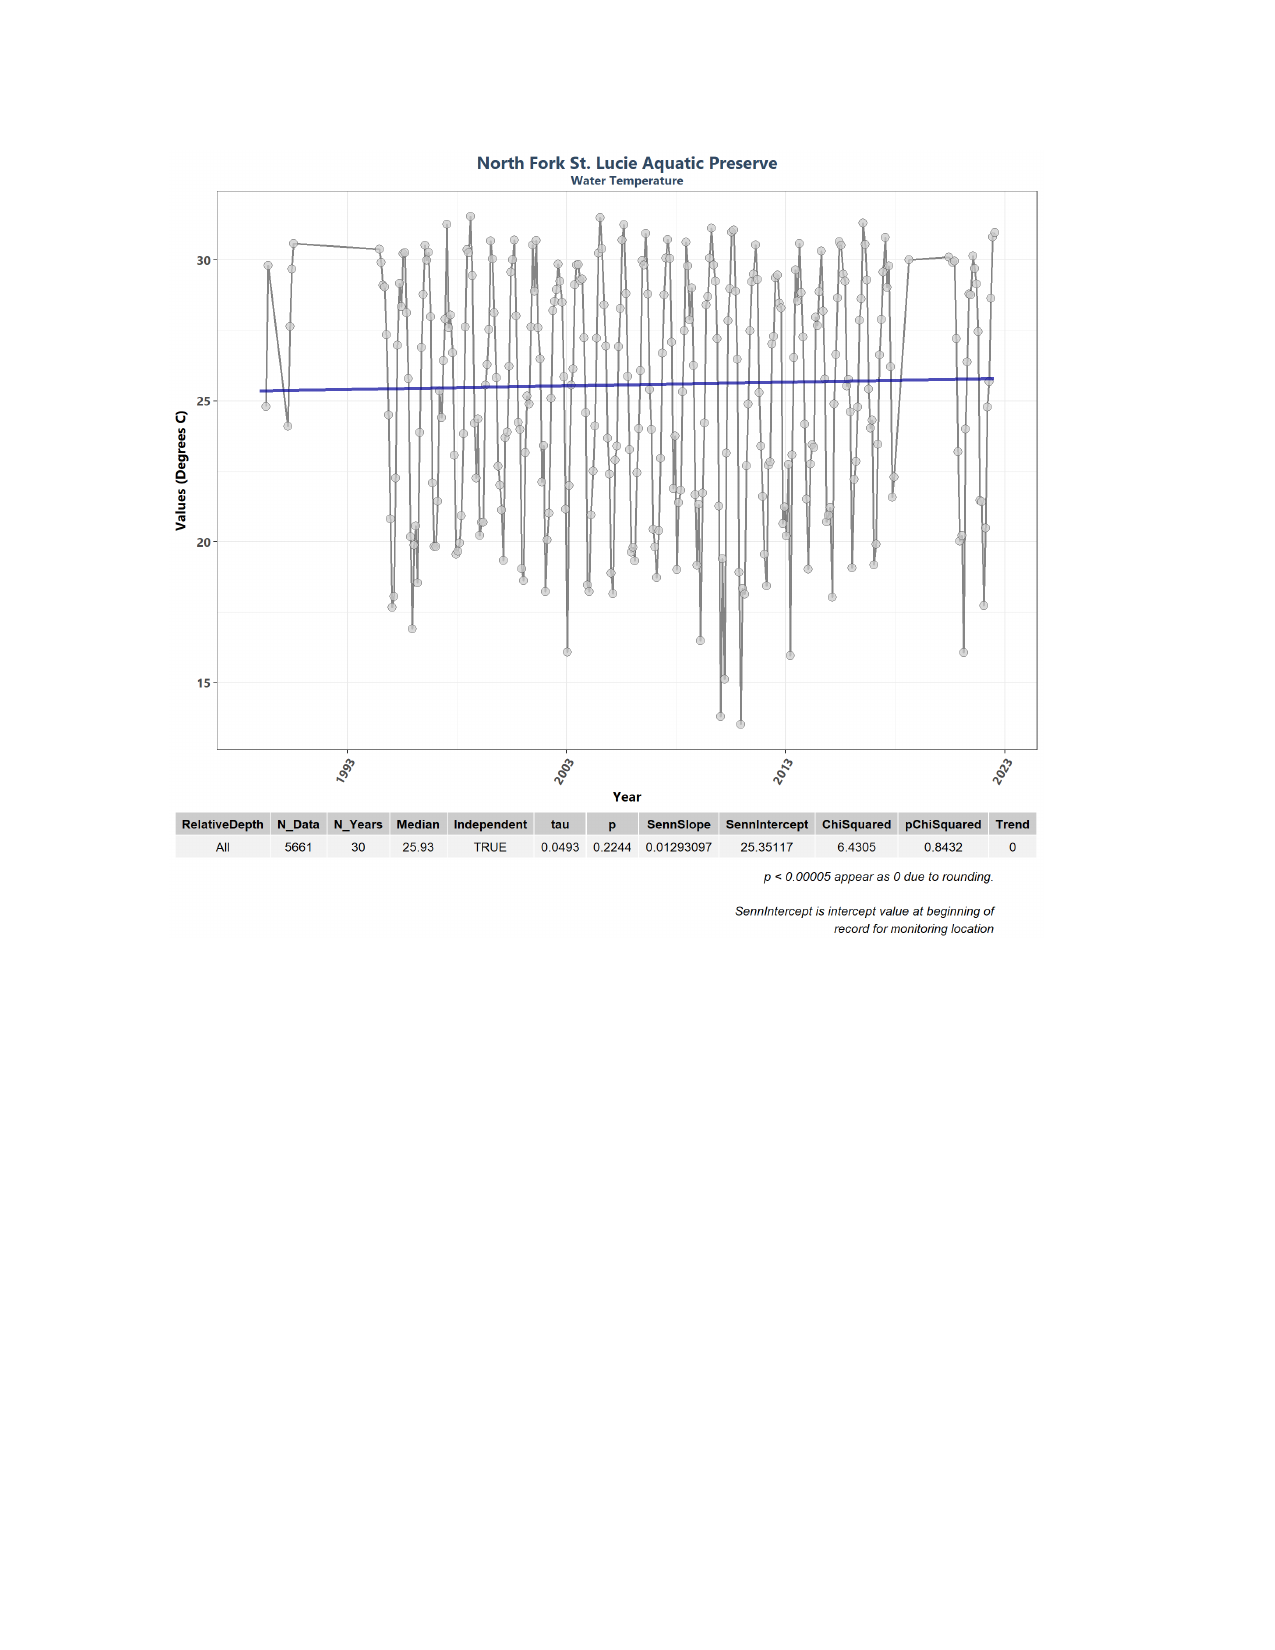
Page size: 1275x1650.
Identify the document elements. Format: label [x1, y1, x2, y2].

picture [168, 150, 1044, 938]
